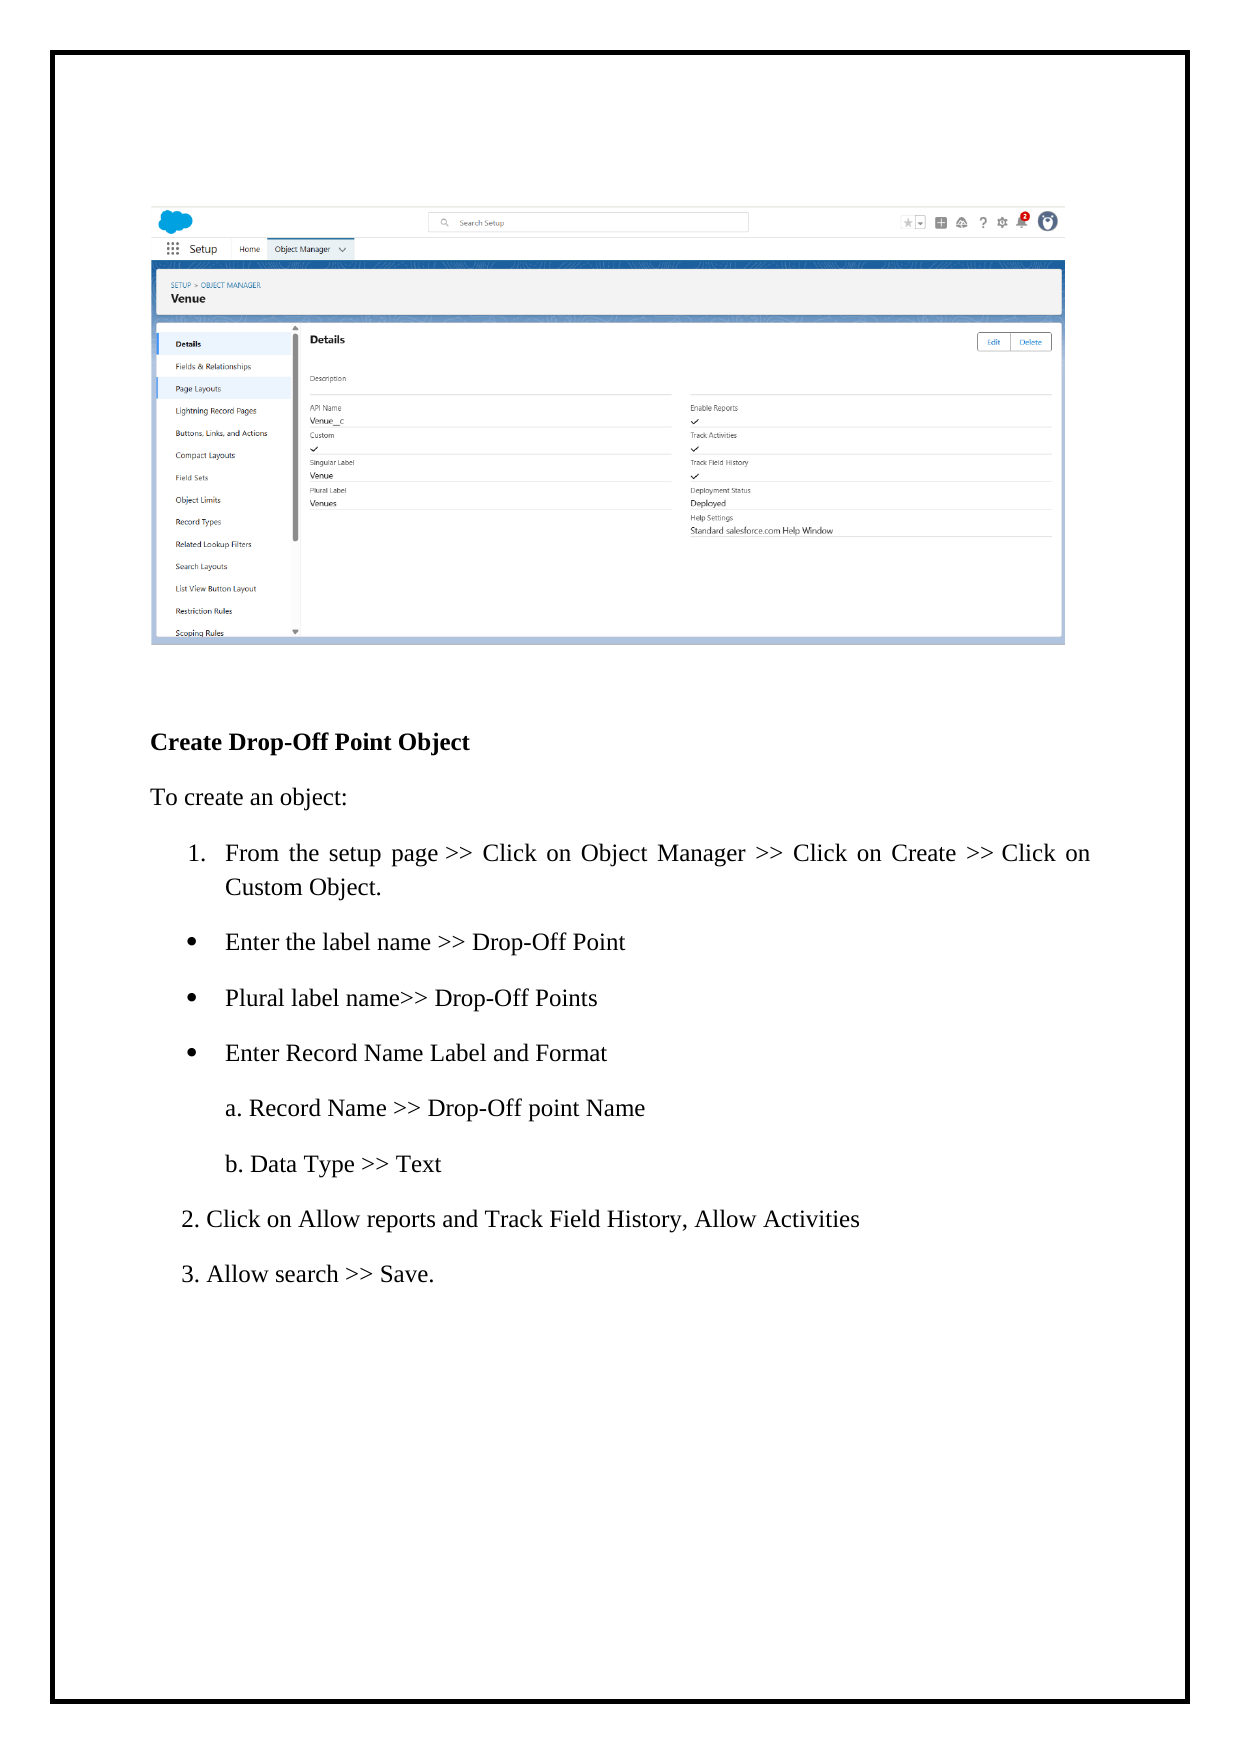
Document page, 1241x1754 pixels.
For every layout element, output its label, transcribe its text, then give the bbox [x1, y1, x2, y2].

list Enter Record Name Label and Format [187, 1038, 1090, 1067]
text Create Drop-Off Point Object [150, 727, 1090, 756]
text 3. Allow search >> Save. [150, 1259, 1090, 1288]
list Plural label name>> Drop-Off Points [187, 983, 1090, 1011]
picture [150, 205, 1065, 645]
text a. Record Name >> Drop-Off point Name [187, 1093, 1090, 1122]
text 2. Click on Allow reports and Track Field History, Allow Activities [150, 1204, 1090, 1233]
list From the setup page >> Click on Object Manager >> Click on Create >> Click on Custom Object. [187, 838, 1090, 901]
list Enter the label name >> Drop-Off Point [187, 927, 1090, 956]
text To create an object: [150, 782, 1090, 811]
text b. Data Type >> Text [187, 1149, 1090, 1177]
